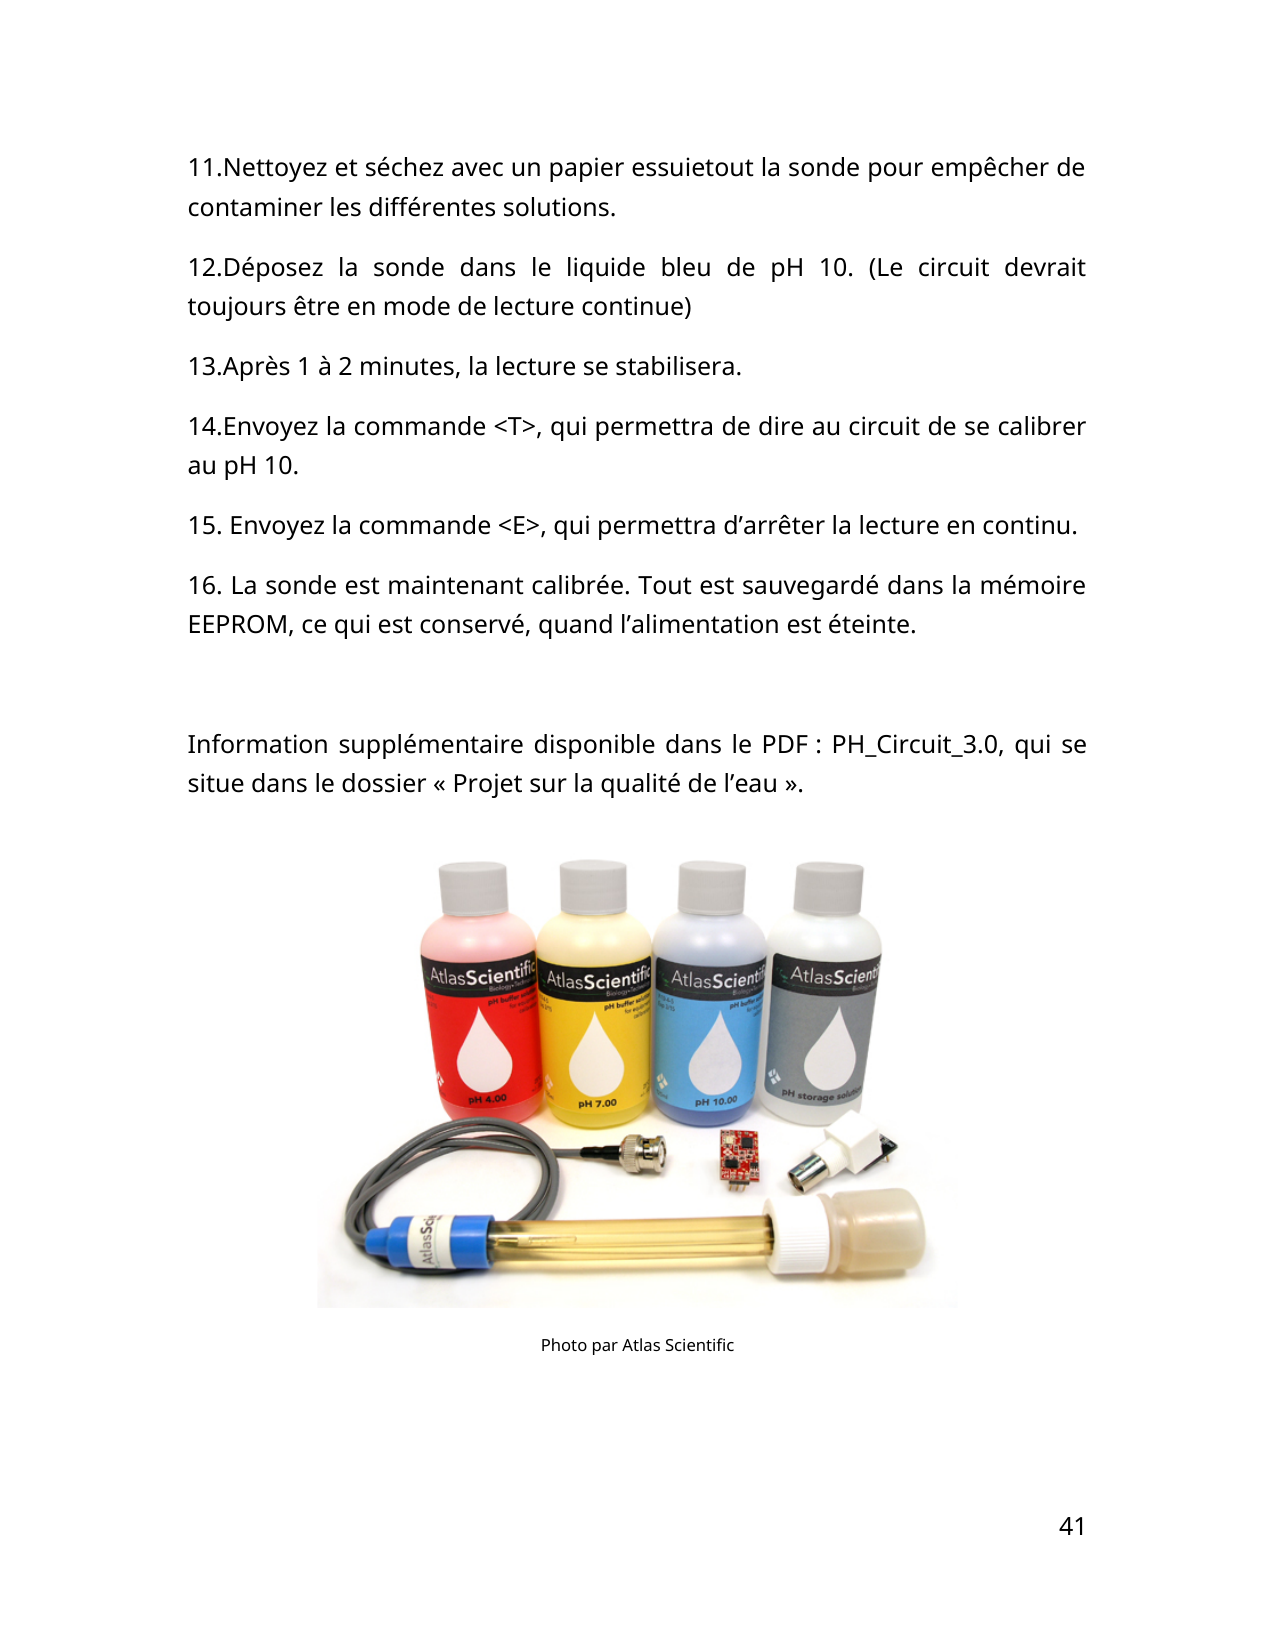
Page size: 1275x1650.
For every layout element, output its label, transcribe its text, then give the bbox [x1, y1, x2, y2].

text 11.Nettoyez et séchez avec un papier essuietout la sonde pour empêcher de contaminer les différentes solutions. [187, 150, 1087, 223]
text 12.Déposez la sonde dans le liquide bleu de pH 10. (Le circuit devrait toujours être en mode de lecture continue) [187, 249, 1087, 322]
text Information supplémentaire disponible dans le PDF : PH_Circuit_3.0, qui se situe dans le dossier « Projet sur la qualité de l’eau ». [187, 727, 1087, 800]
text 14.Envoyez la commande <T>, qui permettra de dire au circuit de se calibrer au pH 10. [187, 408, 1087, 482]
text 15. Envoyez la commande <E>, qui permettra d’arrêter la lecture en continu. [187, 507, 1087, 542]
text 16. La sonde est maintenant calibrée. Tout est sauvegardé dans la mémoire EEPROM, ce qui est conservé, quand l’alimentation est éteinte. [187, 567, 1087, 641]
picture [317, 825, 958, 1308]
text 13.Après 1 à 2 minutes, la lecture se stabilisera. [187, 348, 1087, 382]
text Photo par Atlas Scientific [187, 1334, 1087, 1357]
